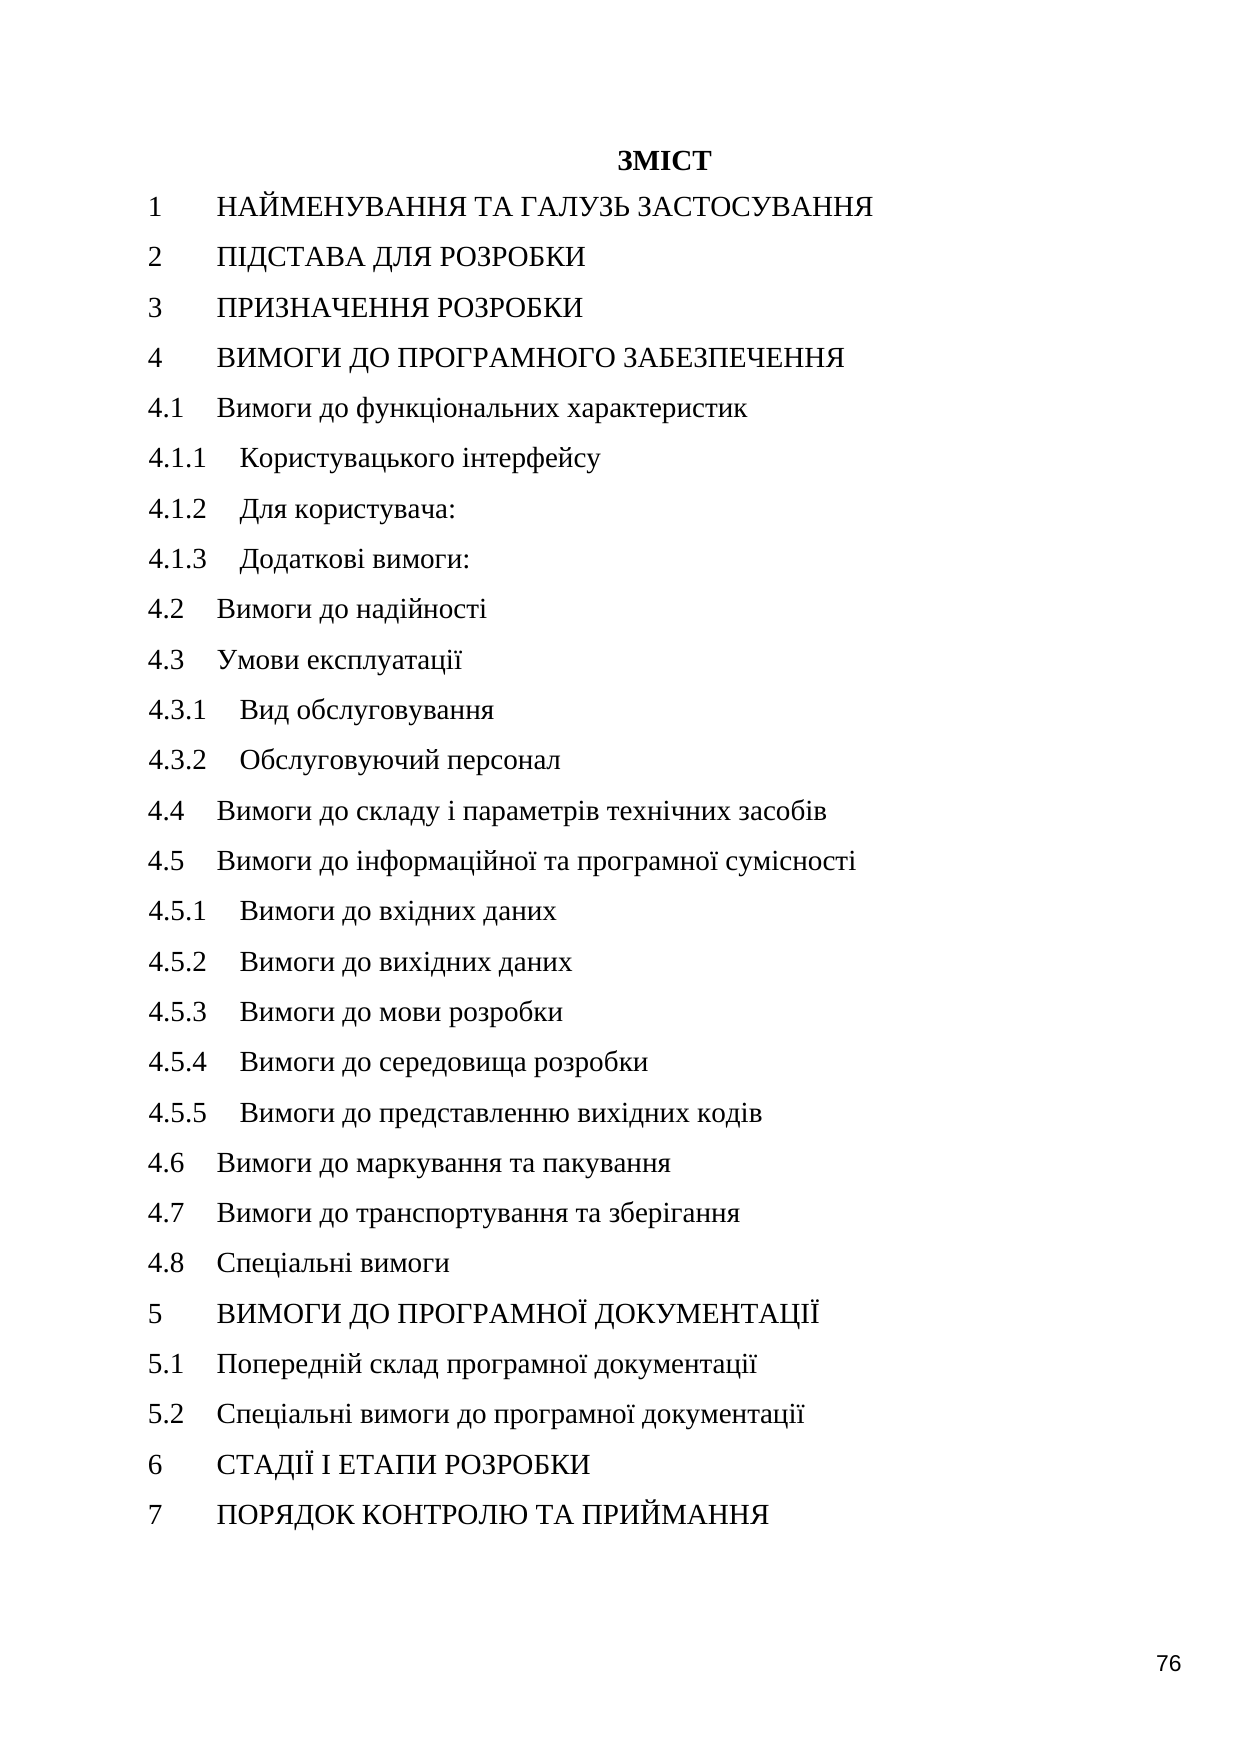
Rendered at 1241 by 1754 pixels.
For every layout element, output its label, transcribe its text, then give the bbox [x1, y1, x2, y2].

text ЗМІСТ [148, 143, 1181, 177]
